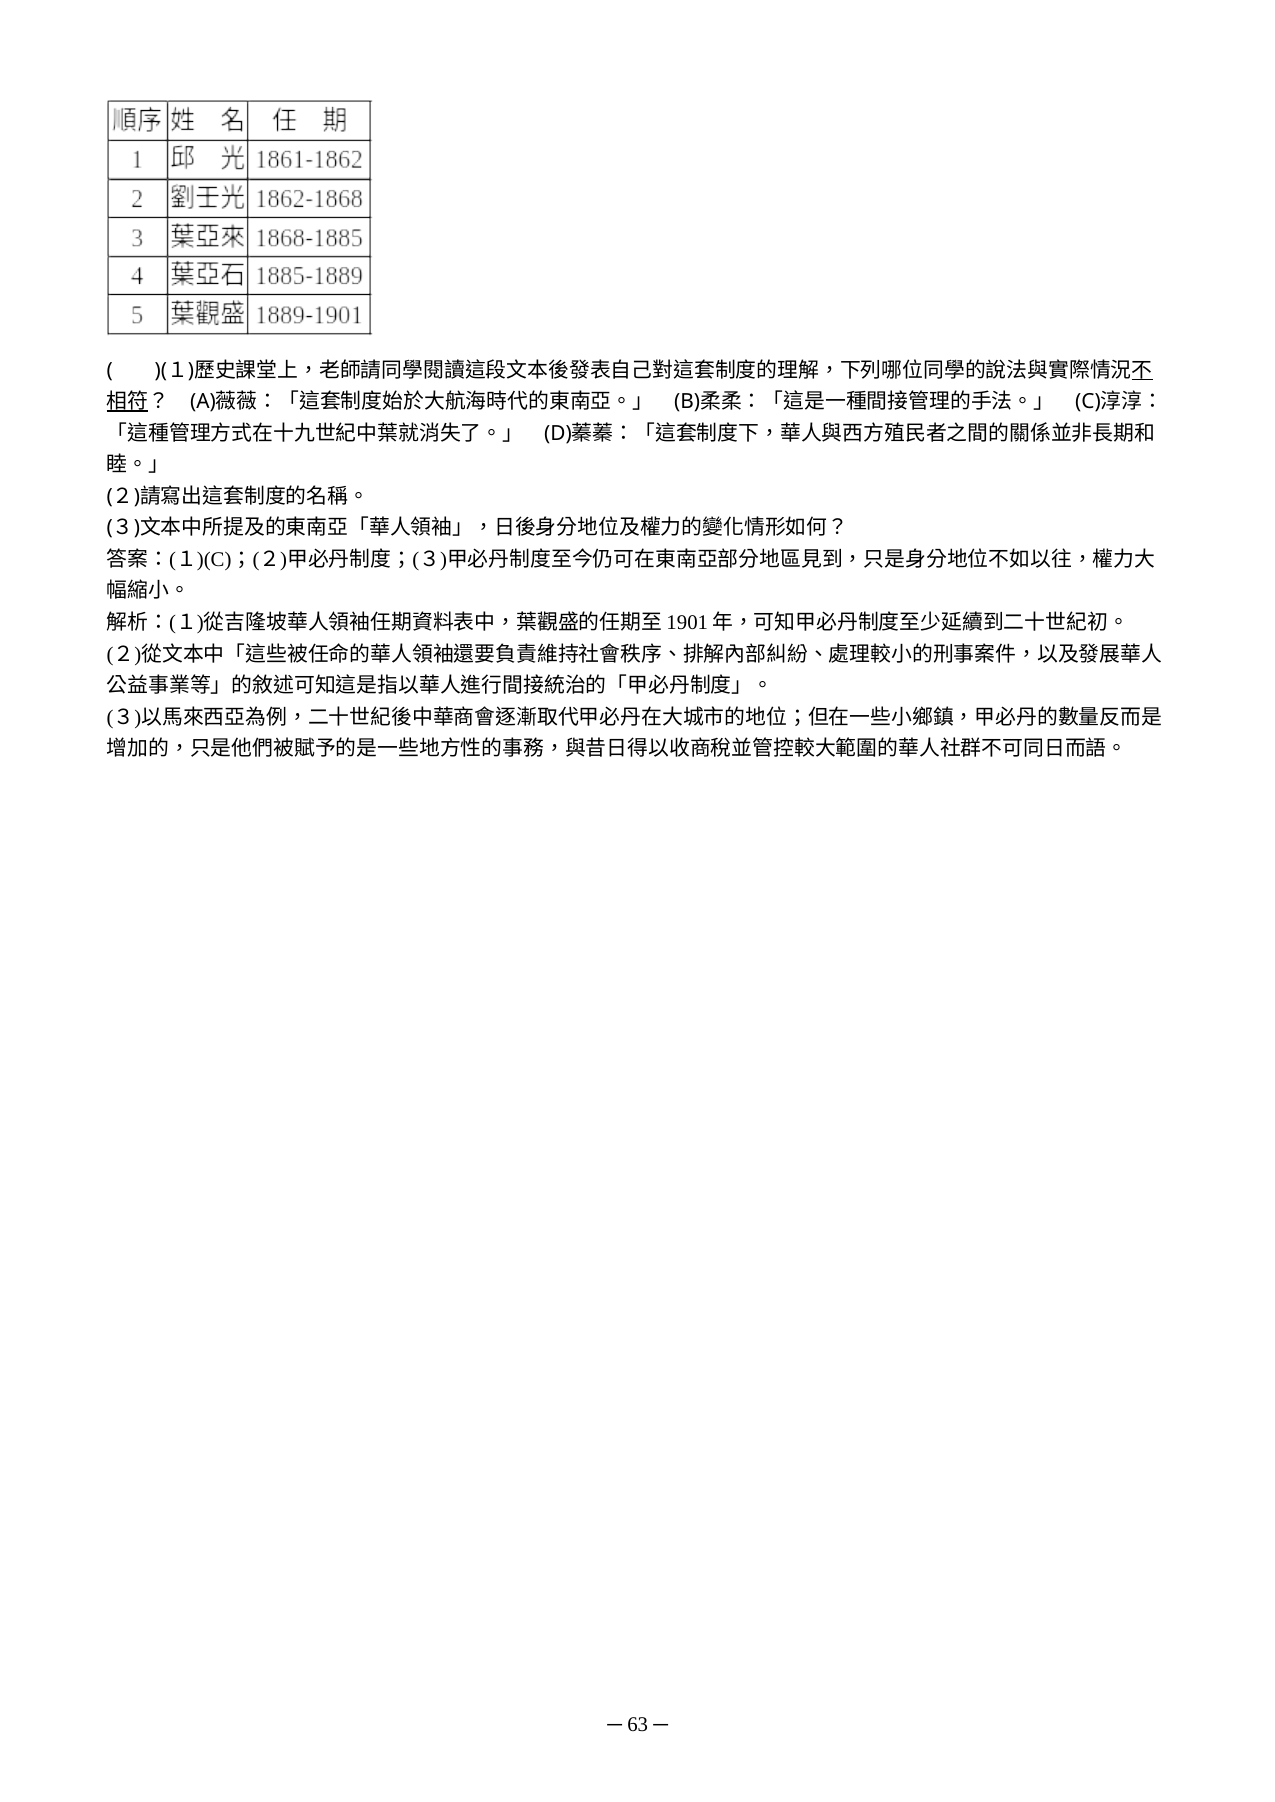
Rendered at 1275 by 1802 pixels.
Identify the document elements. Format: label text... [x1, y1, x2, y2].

text 答案：(１)(C)；(２)甲必丹制度；(３)甲必丹制度至今仍可在東南亞部分地區見到，只是身分地位不如以往，權力大幅縮小。 [106, 542, 1169, 605]
text 解析：(１)從吉隆坡華人領袖任期資料表中，葉觀盛的任期至1901年，可知甲必丹制度至少延續到二十世紀初。 (２)從文本中「這些被任命的華人領袖還要負責維持社會秩序、排解內部糾紛、處理較小的刑事案件，以及發展華人公益事業等」的敘述可知這是指以華人進行間接統治的「甲必丹制度」。 (３)以馬來西亞為例，二十世紀後中華商會逐漸取代甲必丹在大城市的地位；但在一些小鄉鎮，甲必丹的數量反而是增加的，只是他們被賦予的是一些地方性的事務，與昔日得以收商稅並管控較大範圍的華人社群不可同日而語。 [106, 605, 1169, 762]
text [106, 100, 1169, 542]
